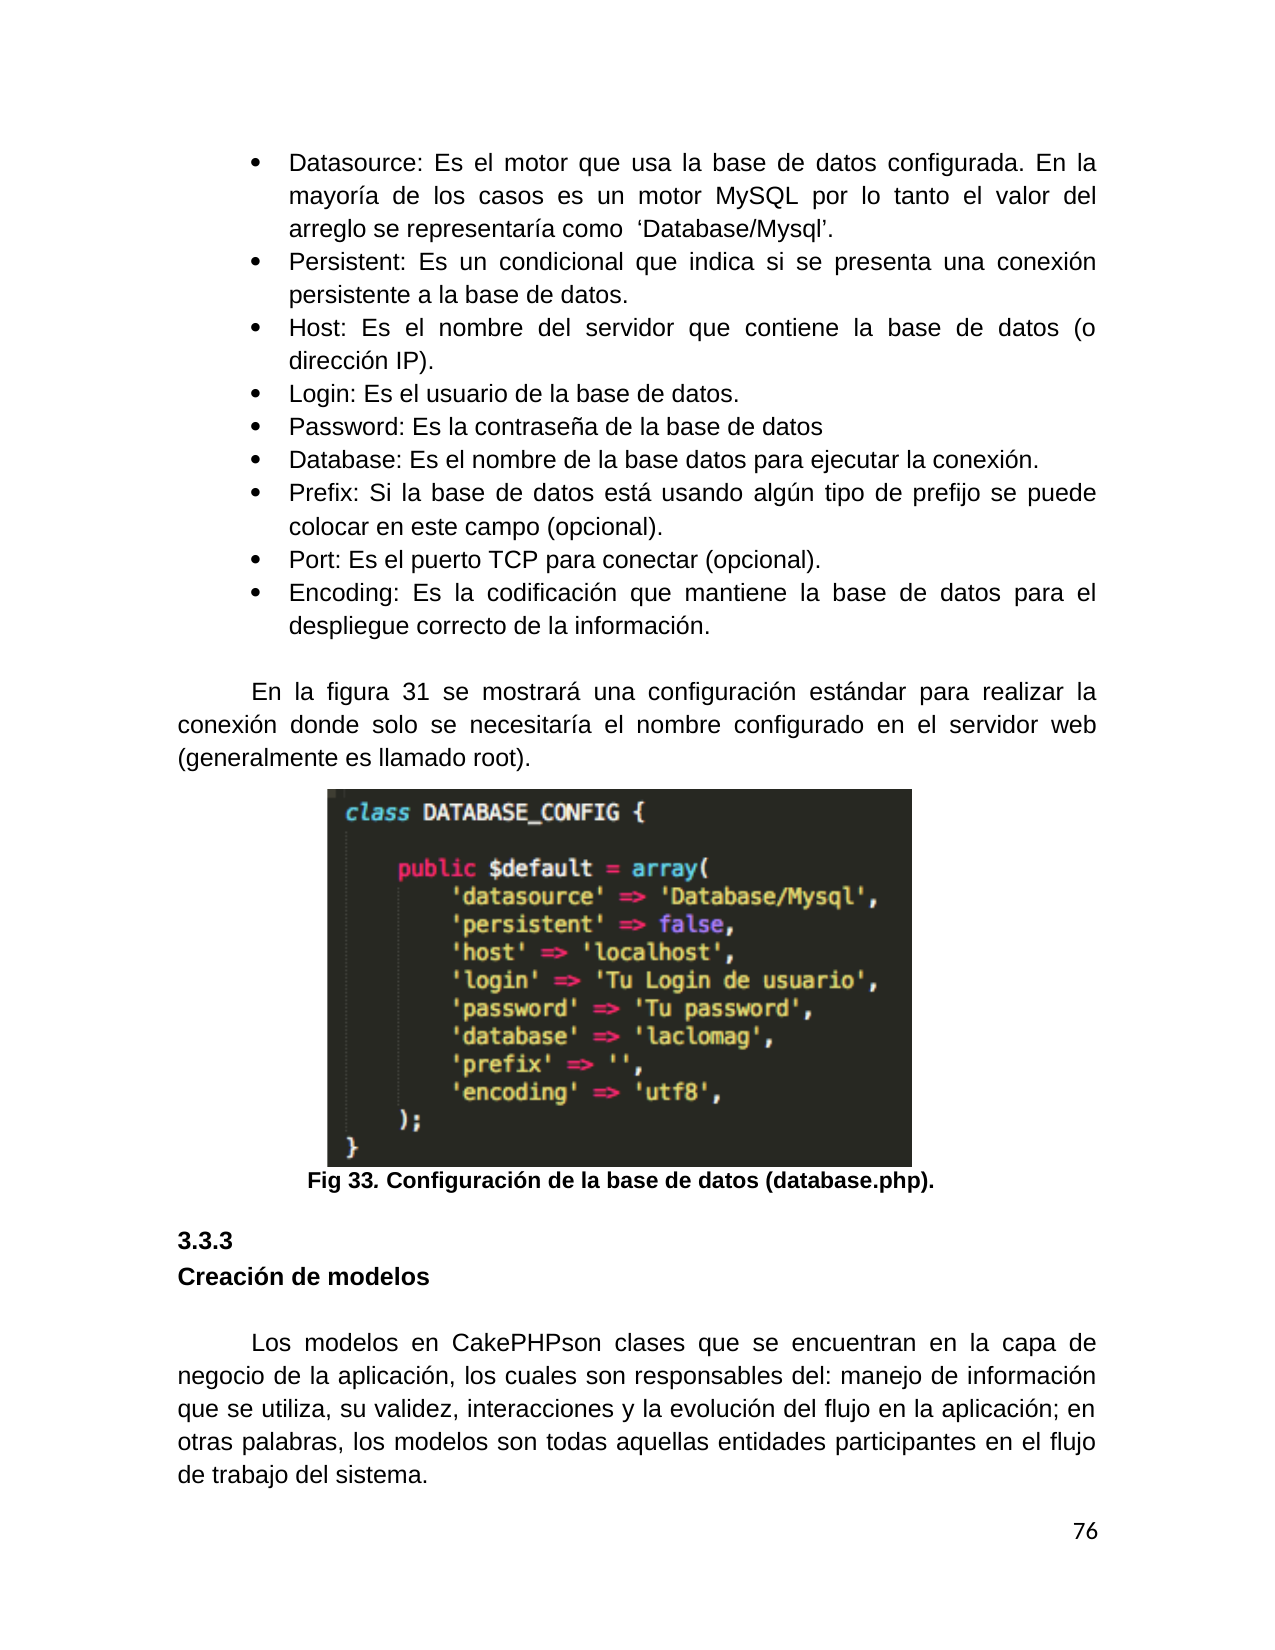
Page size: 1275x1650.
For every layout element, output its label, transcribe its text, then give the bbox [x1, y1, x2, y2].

list Login: Es el usuario de la base de datos. [251, 379, 1098, 408]
list Database: Es el nombre de la base datos para ejecutar la conexión. [251, 445, 1098, 474]
picture [327, 789, 912, 1167]
list Port: Es el puerto TCP para conectar (opcional). [251, 544, 1098, 573]
list Datasource: Es el motor que usa la base de datos configurada. En la mayoría de los casos es un motor MySQL por lo tanto el valor del arreglo se representaría como ‘Database/Mysql’. [251, 148, 1098, 242]
text En la figura 31 se mostrará una configuración estándar para realizar la conexión donde solo se necesitaría el nombre configurado en el servidor web (generalmente es llamado root). [177, 677, 1098, 772]
list Persistent: Es un condicional que indica si se presenta una conexión persistente a la base de datos. [251, 247, 1098, 309]
subtitle 3.3.3 Creación de modelos [177, 1226, 1098, 1290]
list Los modelos en CakePHPson clases que se encuentran en la capa de negocio de la aplicación, los cuales son responsables del: manejo de información que se utiliza, su validez, interacciones y la evolución del flujo en la aplicación; en otras palabras, los modelos son todas aquellas entidades participantes en el flujo de trabajo del sistema. [177, 1328, 1098, 1488]
list Host: Es el nombre del servidor que contiene la base de datos (o dirección IP). [251, 313, 1098, 375]
list Prefix: Si la base de datos está usando algún tipo de prefijo se puede colocar en este campo (opcional). [251, 478, 1098, 540]
list Password: Es la contraseña de la base de datos [251, 412, 1098, 441]
list Encoding: Es la codificación que mantiene la base de datos para el despliegue correcto de la información. [251, 578, 1098, 639]
